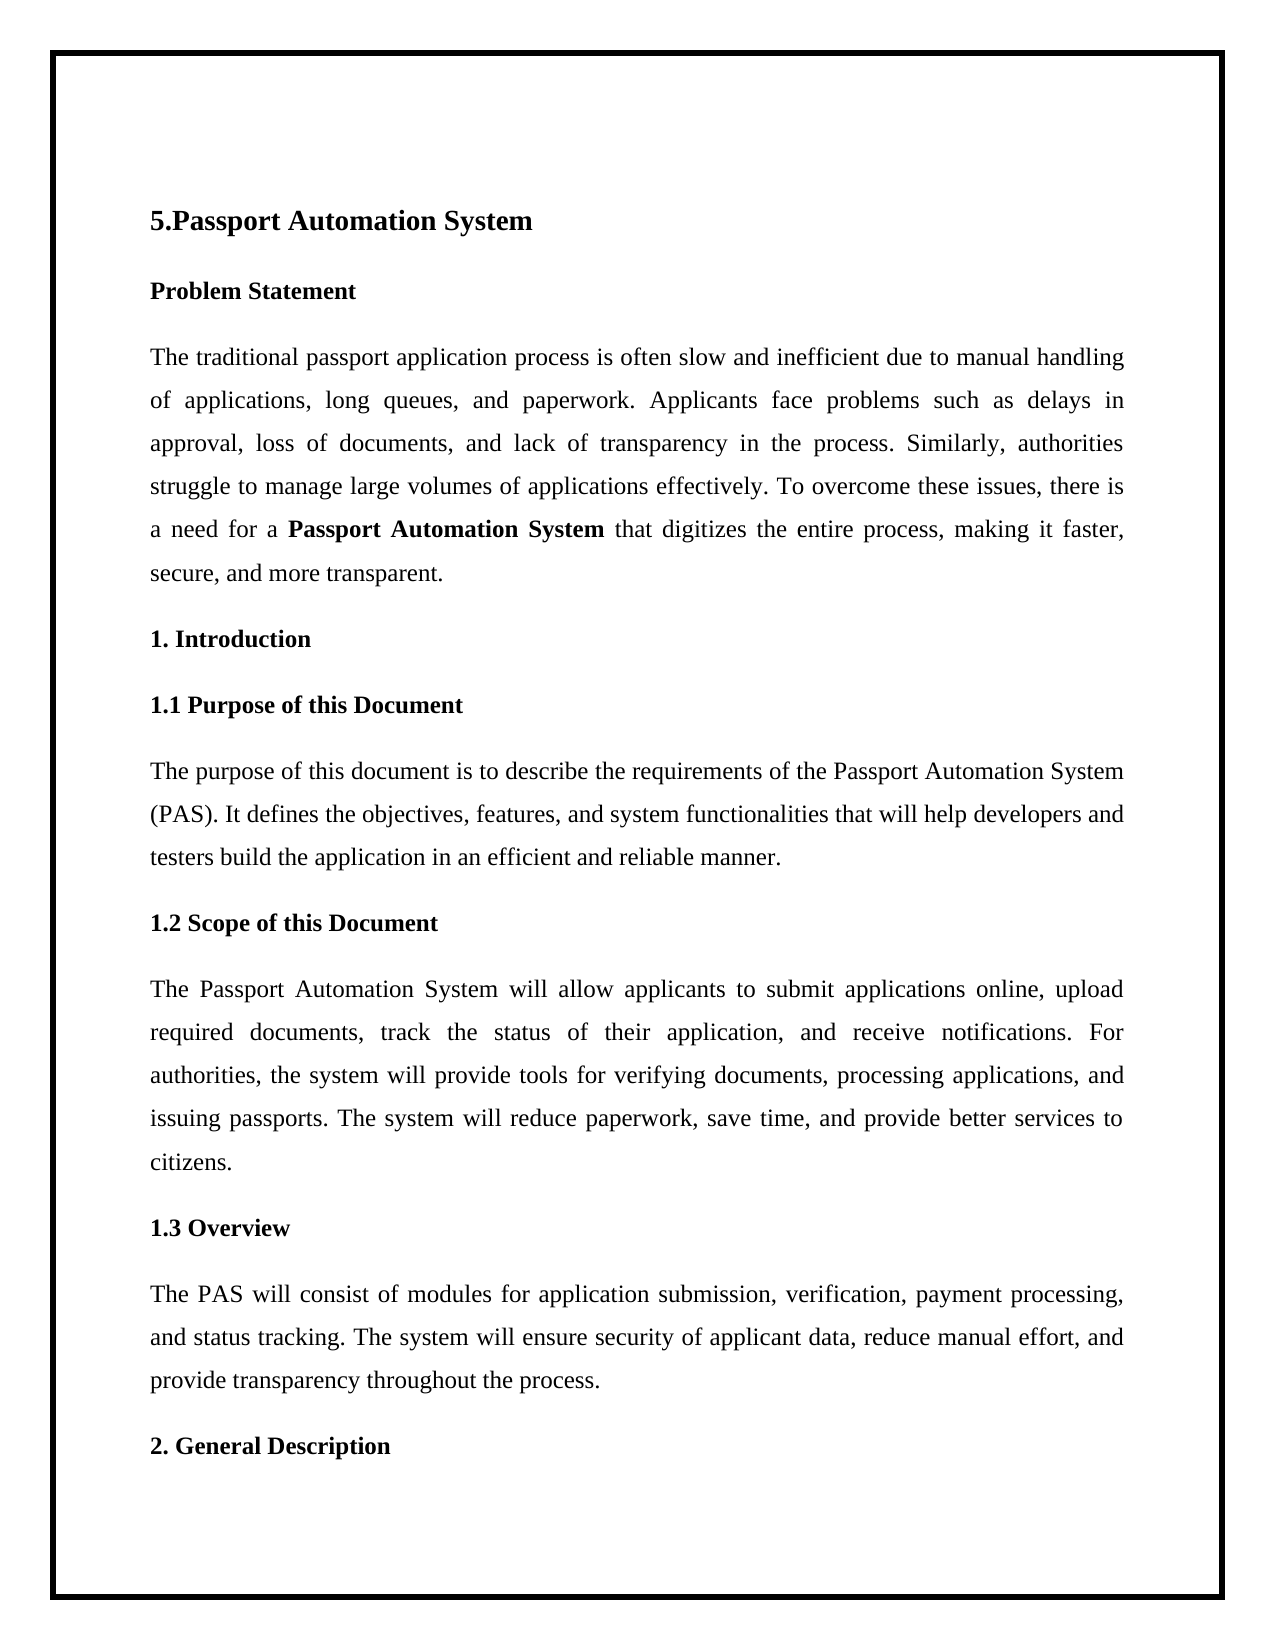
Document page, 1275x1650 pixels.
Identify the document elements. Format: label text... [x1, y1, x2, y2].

text Problem Statement [150, 276, 1125, 305]
text 1. Introduction [150, 624, 1125, 652]
text 1.2 Scope of this Document [150, 908, 1125, 937]
text 2. General Description [150, 1431, 1125, 1460]
text 5.Passport Automation System [150, 203, 1125, 236]
text 1.3 Overview [150, 1213, 1125, 1241]
text The PAS will consist of modules for application submission, verification, payment processing, and status tracking. The system will ensure security of applicant data, reduce manual effort, and provide transparency throughout the process. [150, 1279, 1125, 1394]
text The purpose of this document is to describe the requirements of the Passport Automation System (PAS). It defines the objectives, features, and system functionalities that will help developers and testers build the application in an efficient and reliable manner. [150, 756, 1125, 871]
text The traditional passport application process is often slow and inefficient due to manual handling of applications, long queues, and paperwork. Applicants face problems such as delays in approval, loss of documents, and lack of transparency in the process. Similarly, authorities struggle to manage large volumes of applications effectively. To overcome these issues, there is a need for a Passport Automation System that digitizes the entire process, making it faster, secure, and more transparent. [150, 342, 1125, 586]
text The Passport Automation System will allow applicants to submit applications online, upload required documents, track the status of their application, and receive notifications. For authorities, the system will provide tools for verifying documents, processing applications, and issuing passports. The system will reduce paperwork, save time, and provide better services to citizens. [150, 974, 1125, 1175]
text 1.1 Purpose of this Document [150, 690, 1125, 718]
